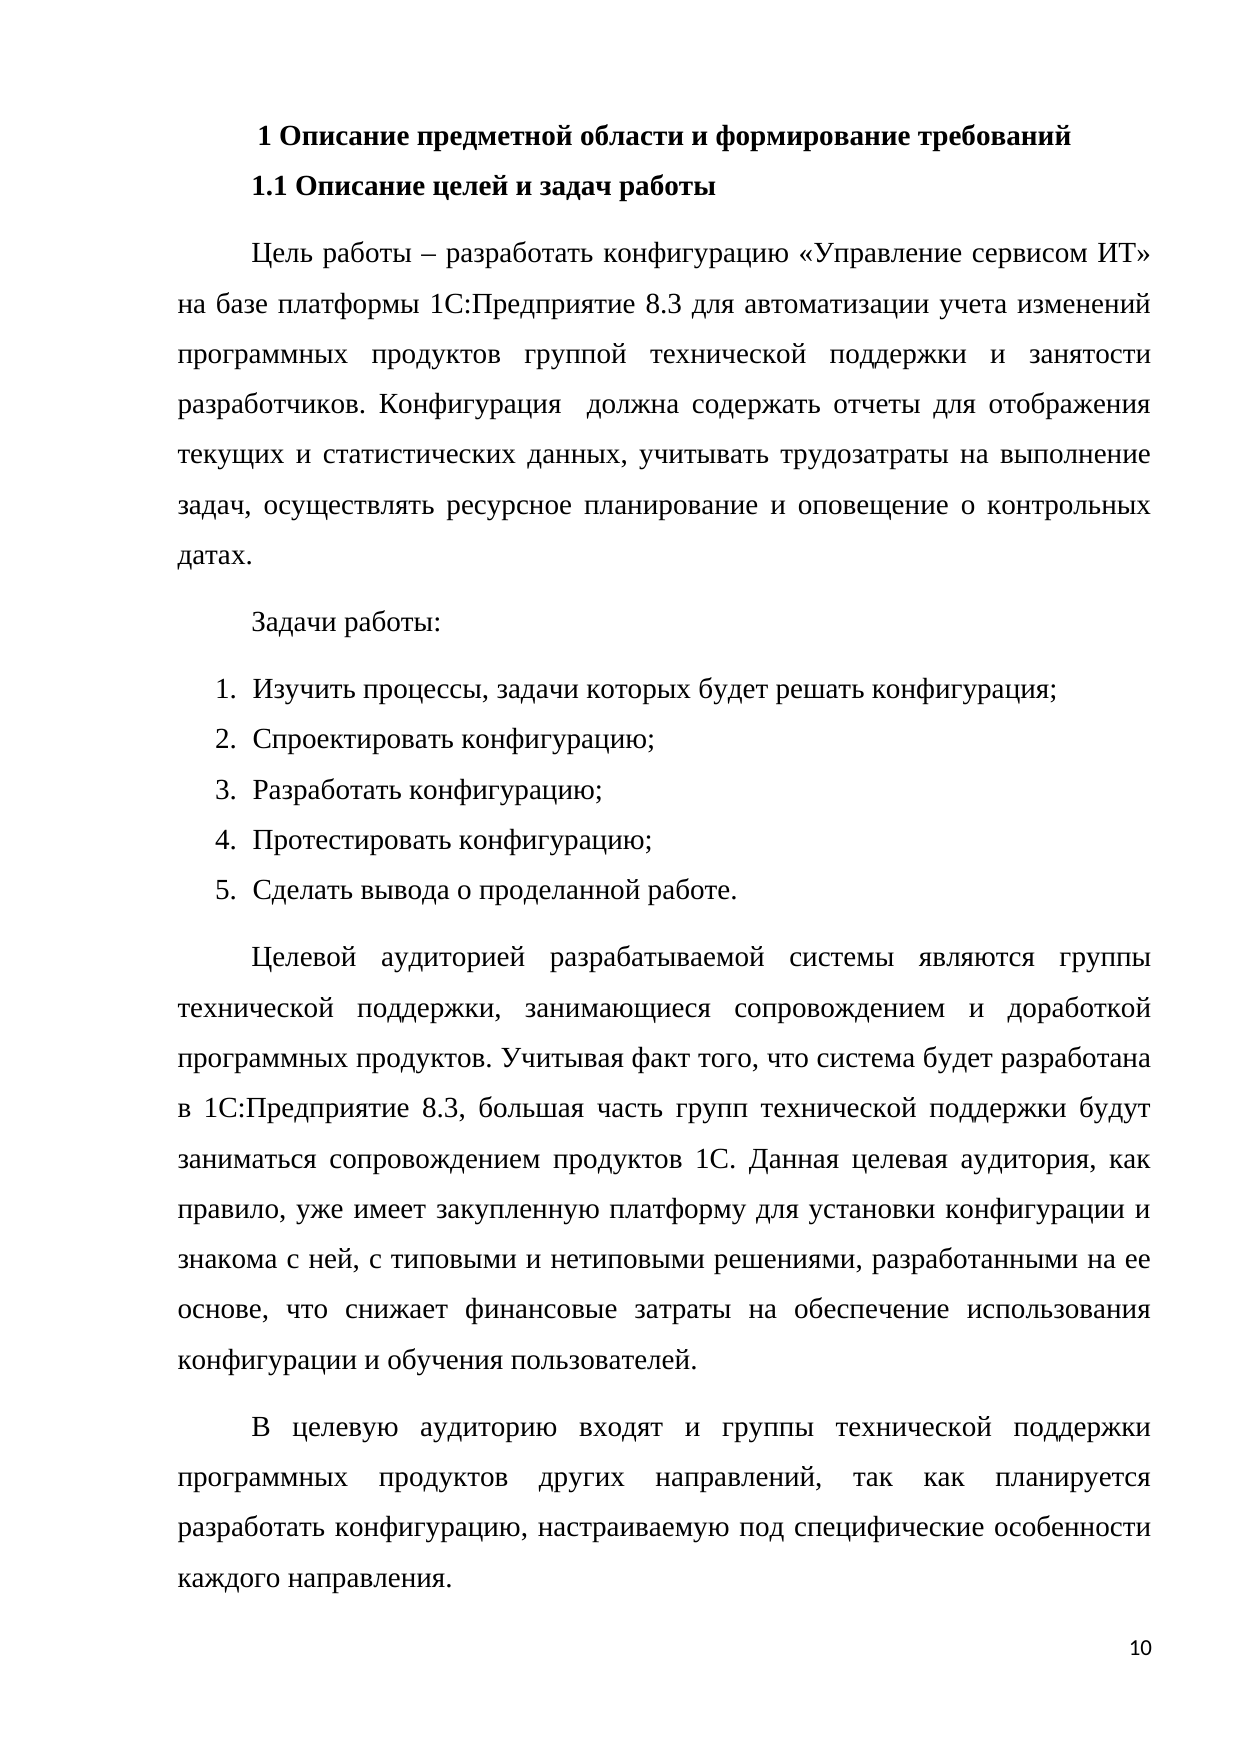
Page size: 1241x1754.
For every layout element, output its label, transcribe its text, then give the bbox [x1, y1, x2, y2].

subtitle 1 Описание предметной области и формирование требований [177, 118, 1152, 152]
text Цель работы – разработать конфигурацию «Управление сервисом ИТ» на базе платформы 1С:Предприятие 8.3 для автоматизации учета изменений программных продуктов группой технической поддержки и занятости разработчиков. Конфигурация должна содержать отчеты для отображения текущих и статистических данных, учитывать трудозатраты на выполнение задач, осуществлять ресурсное планирование и оповещение о контрольных датах. [177, 235, 1152, 571]
text В целевую аудиторию входят и группы технической поддержки программных продуктов других направлений, так как планируется разработать конфигурацию, настраиваемую под специфические особенности каждого направления. [177, 1409, 1152, 1593]
subtitle 1.1 Описание целей и задач работы [177, 168, 1152, 202]
text Целевой аудиторией разрабатываемой системы являются группы технической поддержки, занимающиеся сопровождением и доработкой программных продуктов. Учитывая факт того, что система будет разработана в 1С:Предприятие 8.3, большая часть групп технической поддержки будут заниматься сопровождением продуктов 1С. Данная целевая аудитория, как правило, уже имеет закупленную платформу для установки конфигурации и знакома с ней, с типовыми и нетиповыми решениями, разработанными на ее основе, что снижает финансовые затраты на обеспечение использования конфигурации и обучения пользователей. [177, 939, 1152, 1376]
list Разработать конфигурацию; [215, 772, 1152, 805]
list Изучить процессы, задачи которых будет решать конфигурация; [215, 671, 1152, 705]
list Спроектировать конфигурацию; [215, 722, 1152, 755]
list Протестировать конфигурацию; [215, 822, 1152, 856]
text Задачи работы: [177, 604, 1152, 638]
list Сделать вывода о проделанной работе. [215, 872, 1152, 906]
